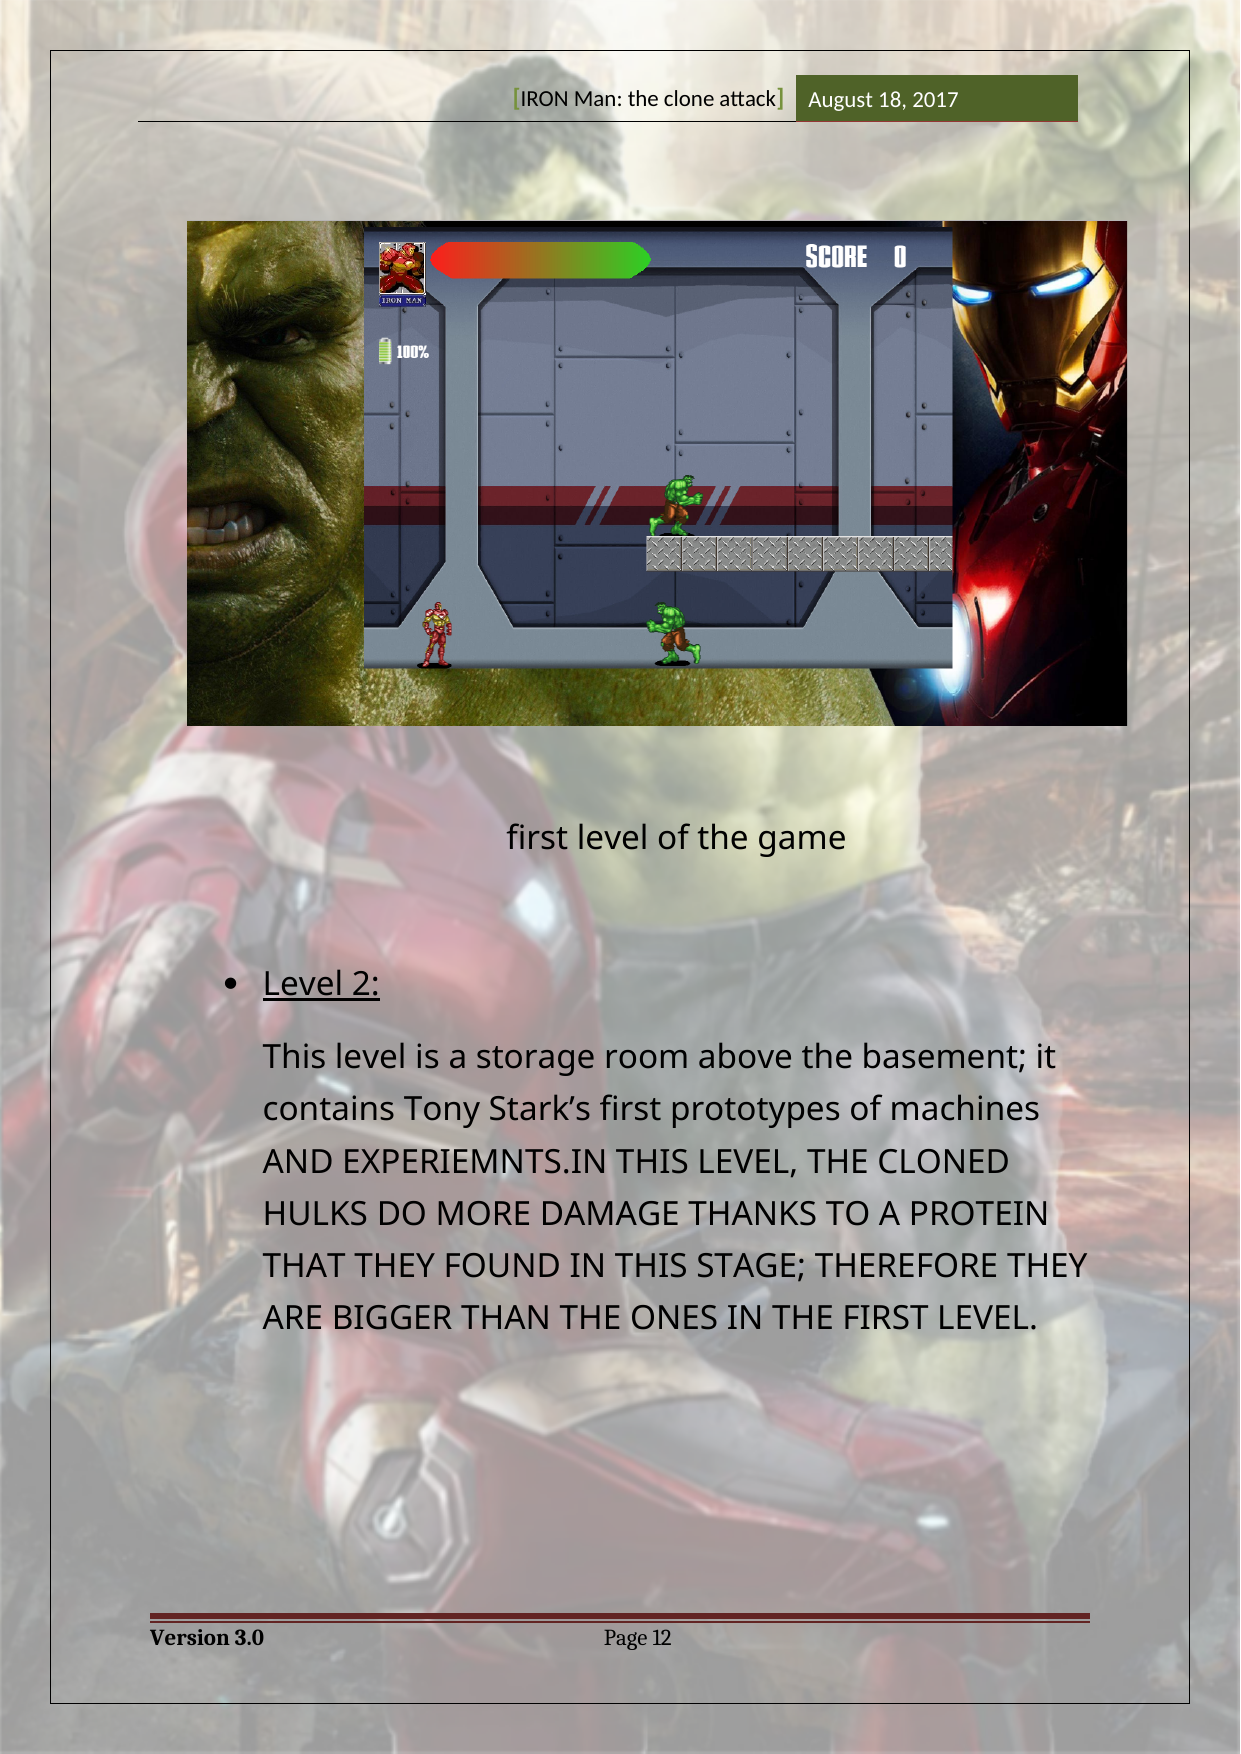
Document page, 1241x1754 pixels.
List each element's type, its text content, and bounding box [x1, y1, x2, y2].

list Level 2: [225, 960, 1090, 1005]
text first level of the game [262, 726, 1090, 859]
picture [0, 0, 1240, 1754]
text This level is a storage room above the basement; it contains Tony Stark’s first prototypes of machines AND EXPERIEMNTS.IN THIS LEVEL, THE CLONED HULKS DO MORE DAMAGE THANKS TO A PROTEIN THAT THEY FOUND IN THIS STAGE; THEREFORE THEY ARE BIGGER THAN THE ONES IN THE FIRST LEVEL. [262, 1033, 1090, 1339]
